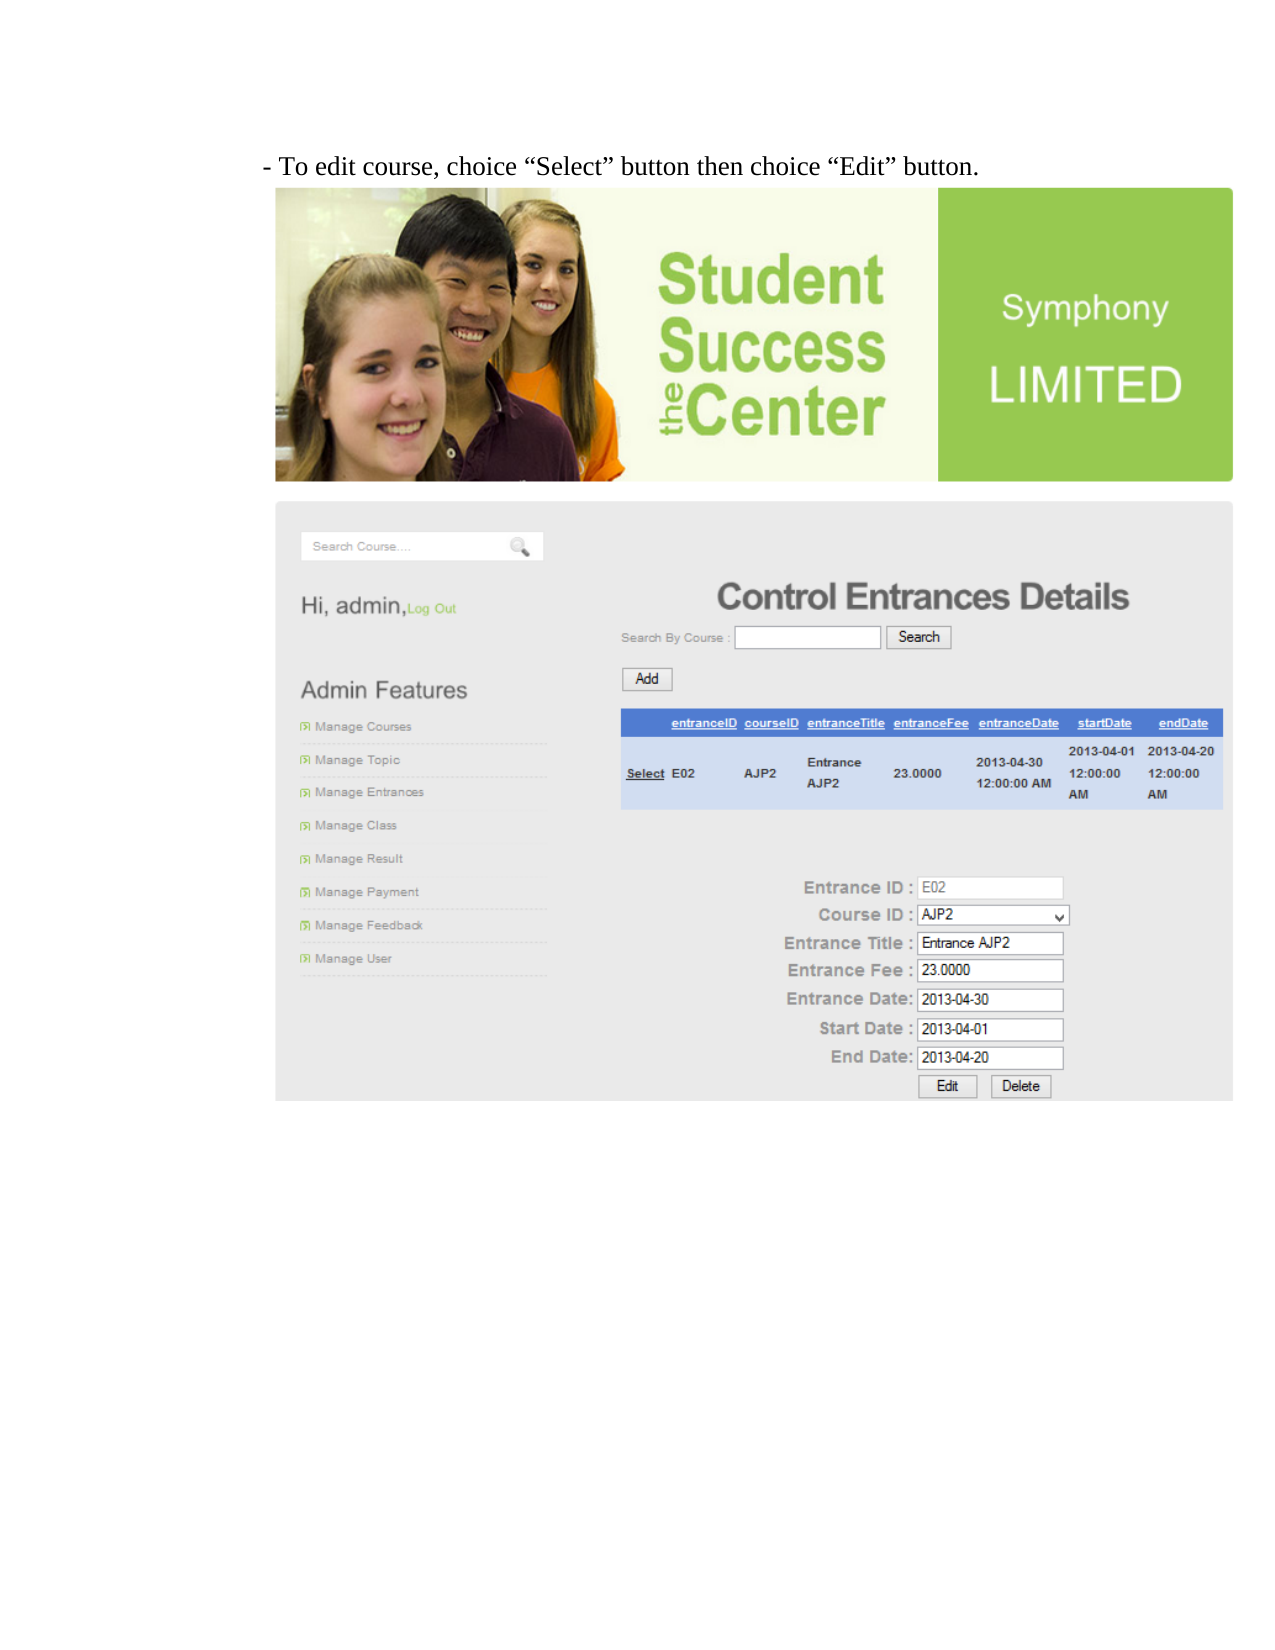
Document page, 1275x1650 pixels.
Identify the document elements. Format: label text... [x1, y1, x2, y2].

text - To edit course, choice “Select” button then choice “Edit” button. [262, 150, 1125, 183]
picture [262, 183, 1238, 1101]
